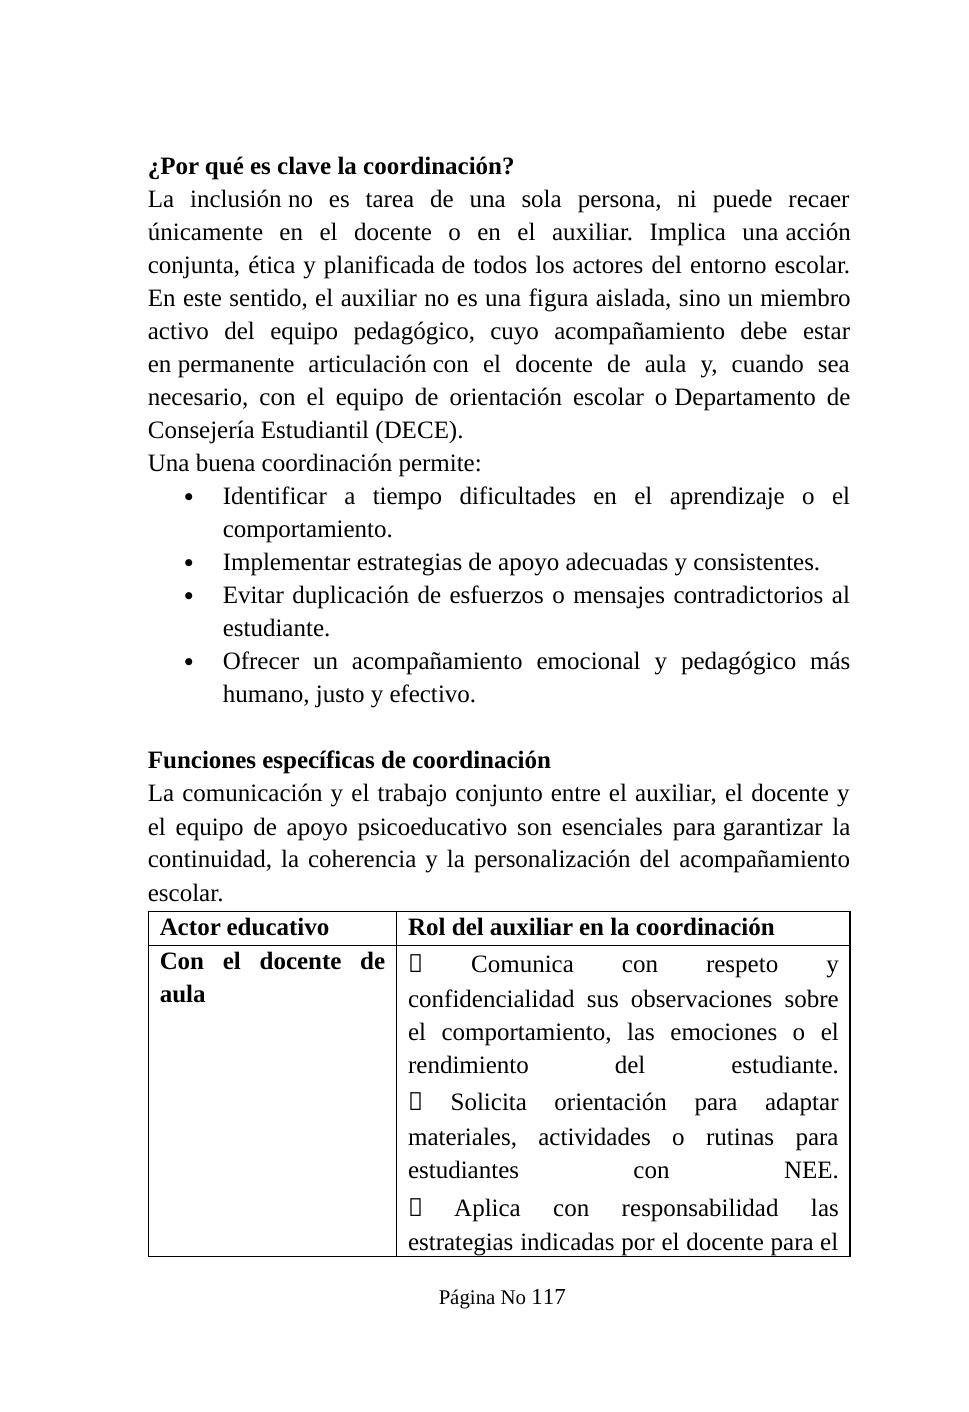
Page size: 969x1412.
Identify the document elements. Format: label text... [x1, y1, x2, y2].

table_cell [149, 946, 396, 1256]
table_header Rol del auxiliar en la coordinación [397, 912, 849, 945]
list Ofrecer un acompañamiento emocional y pedagógico más humano, justo y efectivo. [185, 646, 851, 708]
text Una buena coordinación permite: [148, 448, 851, 477]
list Evitar duplicación de esfuerzos o mensajes contradictorios al estudiante. [185, 580, 851, 642]
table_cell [397, 946, 849, 1256]
text La comunicación y el trabajo conjunto entre el auxiliar, el docente y el equipo de apoyo psicoeducativo son esenciales para garantizar la continuidad, la coherencia y la personalización del acompañamiento escolar. [148, 778, 851, 906]
text La inclusión no es tarea de una sola persona, ni puede recaer únicamente en el docente o en el auxiliar. Implica una acción conjunta, ética y planificada de todos los actores del entorno escolar. En este sentido, el auxiliar no es una figura aislada, sino un miembro activo del equipo pedagógico, cuyo acompañamiento debe estar en permanente articulación con el docente de aula y, cuando sea necesario, con el equipo de orientación escolar o Departamento de Consejería Estudiantil (DECE). [148, 184, 851, 444]
text Funciones específicas de coordinación [148, 746, 851, 774]
text ¿Por qué es clave la coordinación? [148, 151, 851, 180]
list Implementar estrategias de apoyo adecuadas y consistentes. [185, 547, 851, 576]
table_header Actor educativo [149, 912, 396, 945]
list Identificar a tiempo dificultades en el aprendizaje o el comportamiento. [185, 481, 851, 543]
